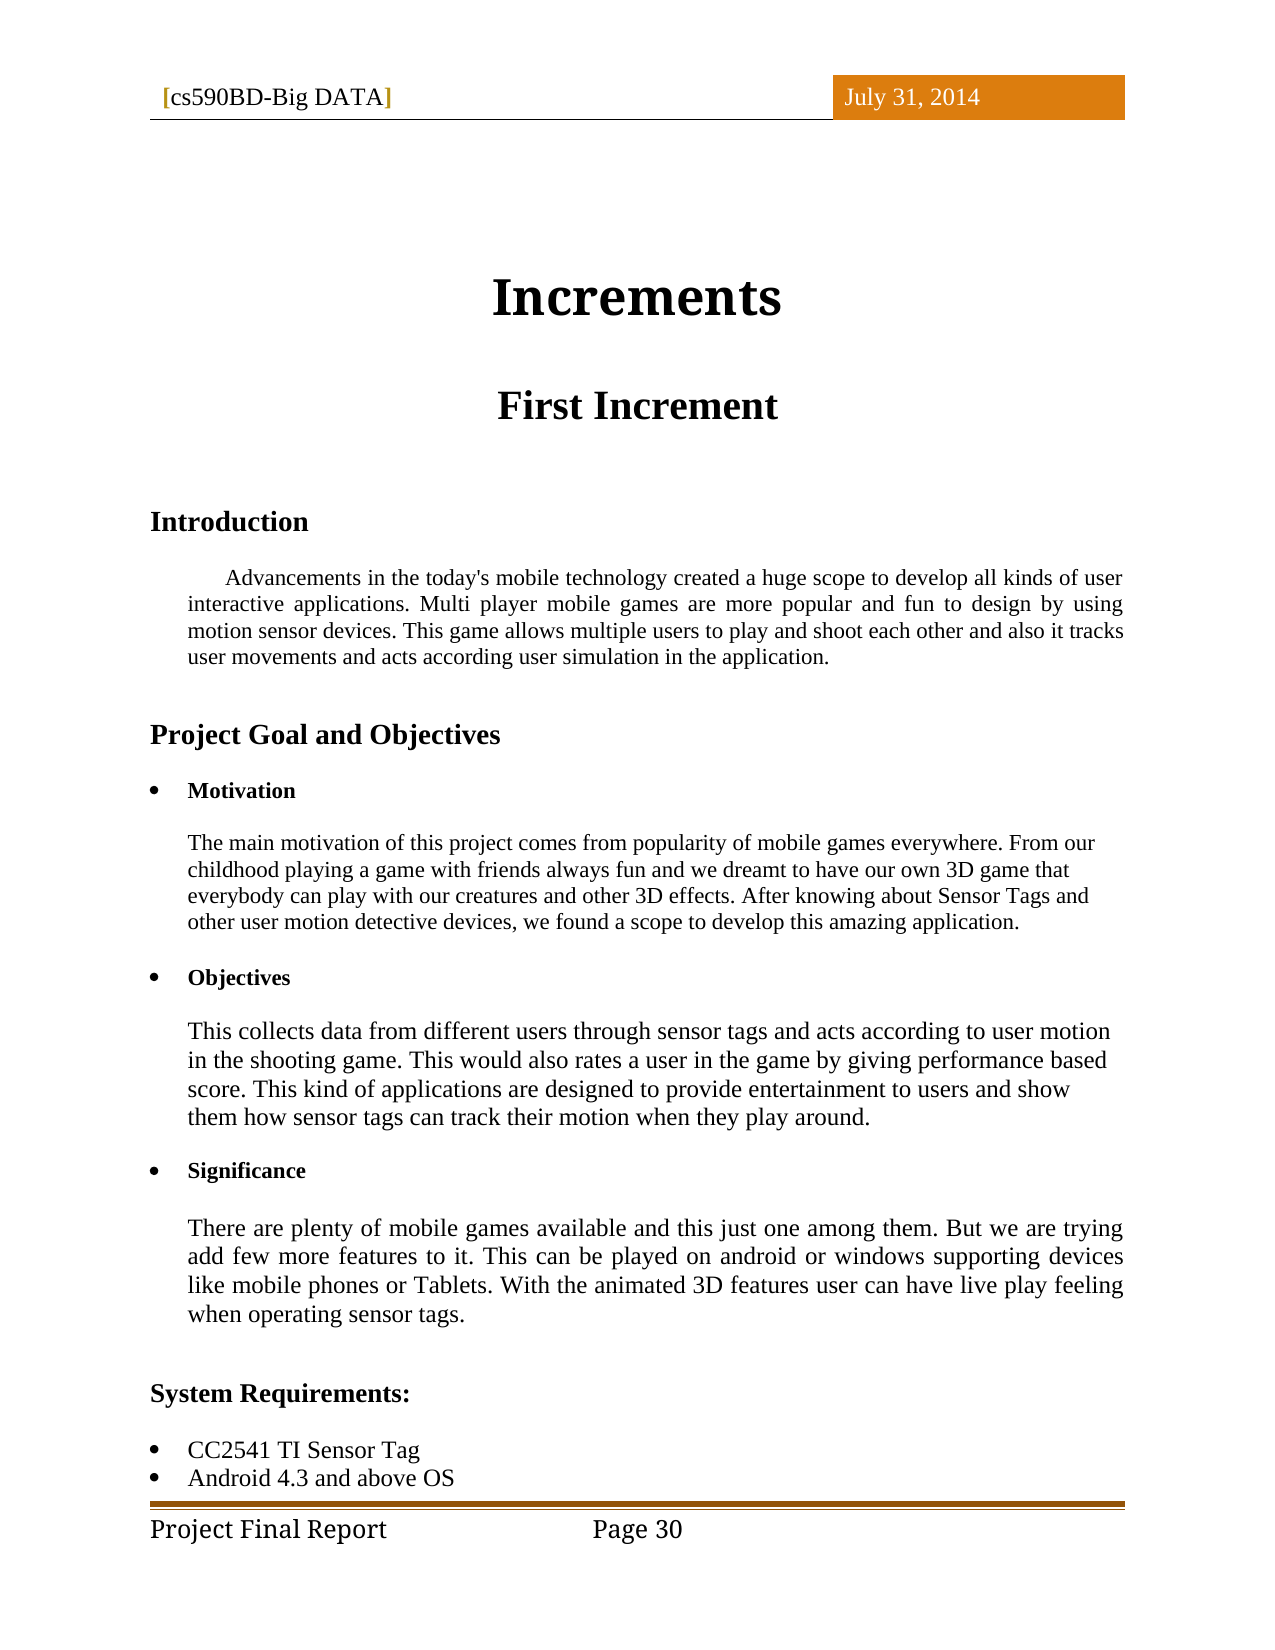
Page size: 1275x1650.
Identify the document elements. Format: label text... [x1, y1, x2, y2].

subtitle System Requirements: [150, 1377, 1125, 1408]
list CC2541 TI Sensor Tag [150, 1435, 1125, 1463]
text The main motivation of this project comes from popularity of mobile games everywhere. From our childhood playing a game with friends always fun and we dreamt to have our own 3D game that everybody can play with our creatures and other 3D effects. After knowing about Sensor Tags and other user motion detective devices, we found a scope to develop this amazing application. [187, 829, 1125, 935]
text This collects data from different users through sensor tags and acts according to user motion in the shooting game. This would also rates a user in the game by giving performance based score. This kind of applications are designed to provide entertainment to users and show them how sensor tags can track their motion when they play around. [187, 1016, 1125, 1131]
list Motivation [150, 777, 1125, 803]
subtitle First Increment [150, 380, 1125, 428]
subtitle Introduction [150, 504, 1125, 538]
list Objectives [150, 963, 1125, 990]
text Advancements in the today's mobile technology created a huge scope to develop all kinds of user interactive applications. Multi player mobile games are more popular and fun to design by using motion sensor devices. This game allows multiple users to play and shoot each other and also it tracks user movements and acts according user simulation in the application. [150, 564, 1125, 669]
subtitle Increments [150, 262, 1125, 330]
list Android 4.3 and above OS [150, 1463, 1125, 1492]
list Significance [150, 1158, 1125, 1184]
list There are plenty of mobile games available and this just one among them. But we are trying add few more features to it. This can be played on android or windows supporting devices like mobile phones or Tablets. With the animated 3D features user can have live play feeling when operating sensor tags. [187, 1213, 1125, 1328]
subtitle Project Goal and Objectives [150, 717, 1125, 750]
